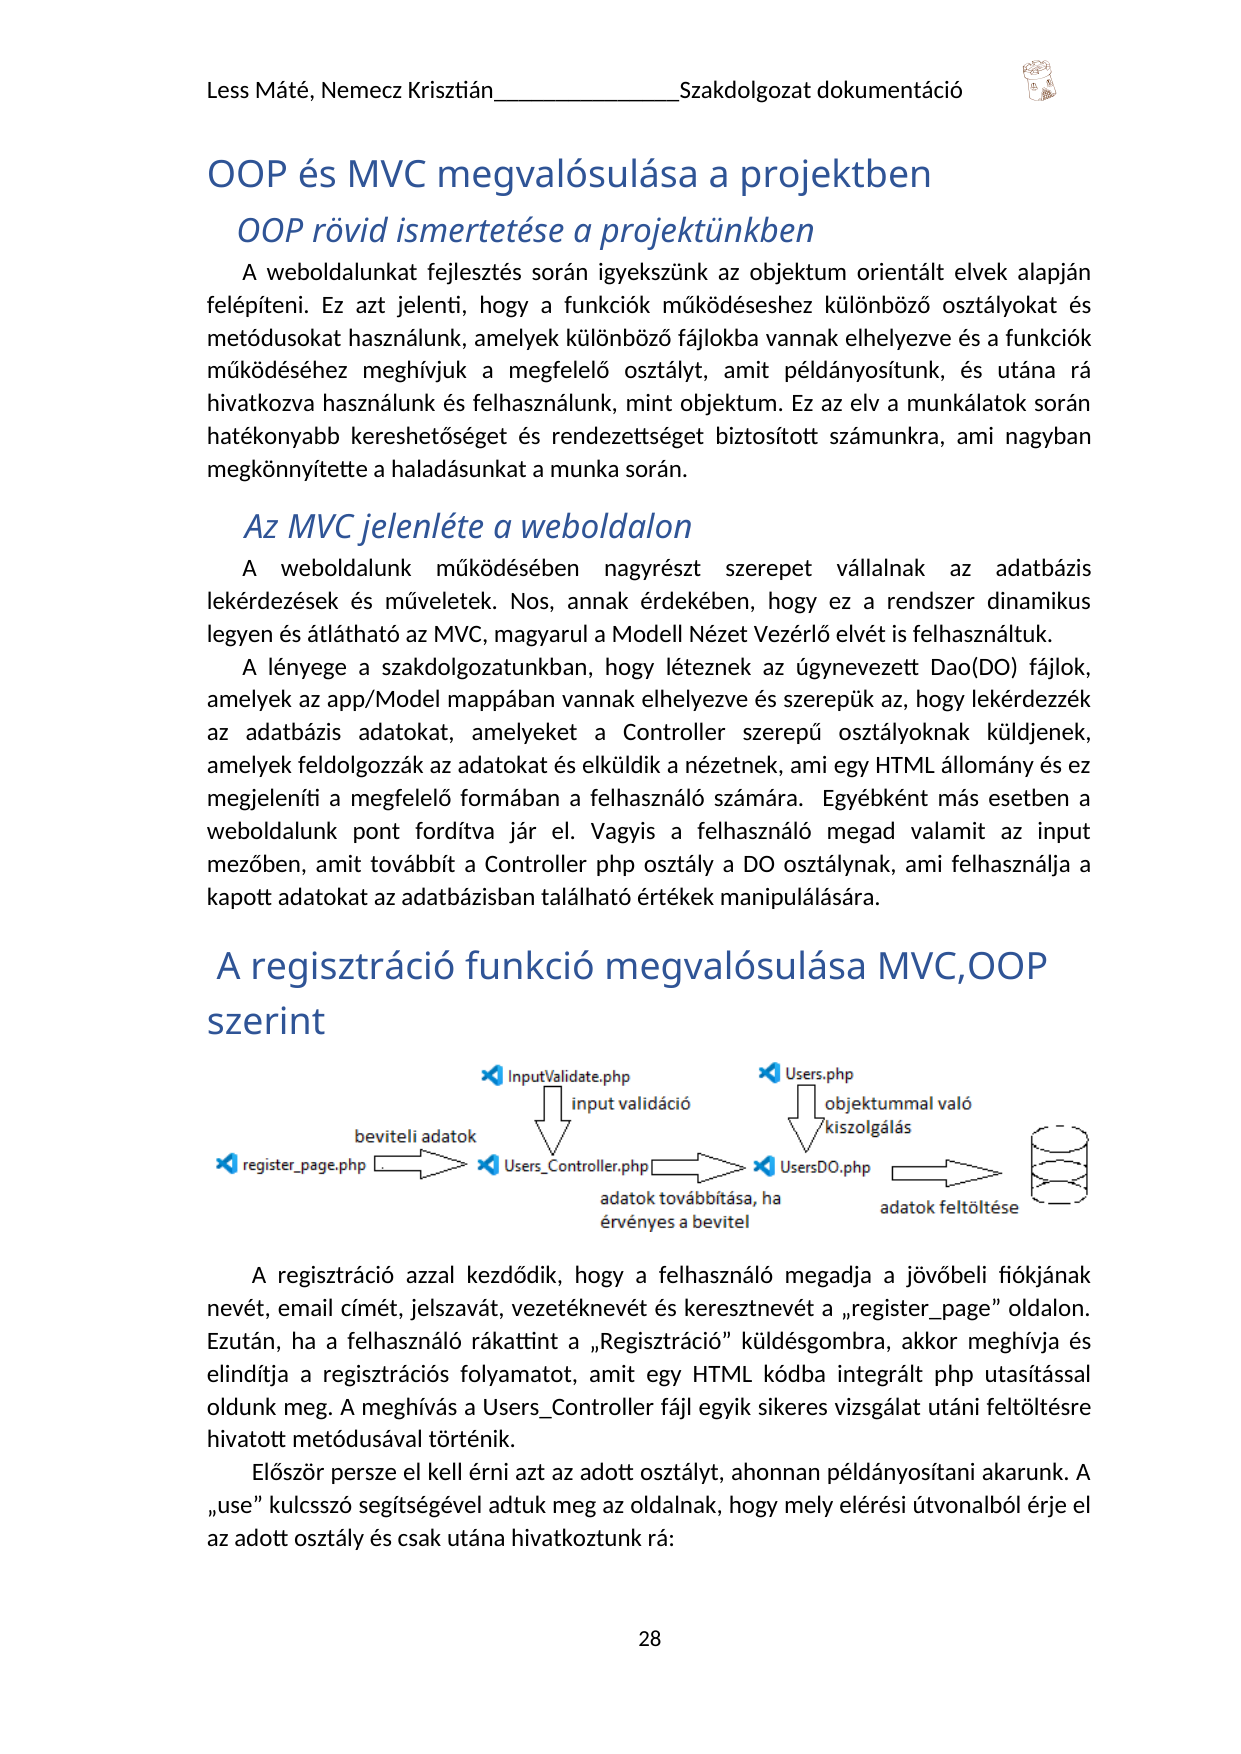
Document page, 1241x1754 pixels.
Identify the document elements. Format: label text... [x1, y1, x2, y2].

text A regisztráció azzal kezdődik, hogy a felhasználó megadja a jövőbeli fiókjának nevét, email címét, jelszavát, vezetéknevét és keresztnevét a „register_page” oldalon. Ezután, ha a felhasználó rákattint a „Regisztráció” küldésgombra, akkor meghívja és elindítja a regisztrációs folyamatot, amit egy HTML kódba integrált php utasítással oldunk meg. A meghívás a Users_Controller fájl egyik sikeres vizsgálat utáni feltöltésre hivatott metódusával történik. [207, 1259, 1093, 1454]
text A weboldalunkat fejlesztés során igyekszünk az objektum orientált elvek alapján felépíteni. Ez azt jelenti, hogy a funkciók működéseshez különböző osztályokat és metódusokat használunk, amelyek különböző fájlokba vannak elhelyezve és a funkciók működéséhez meghívjuk a megfelelő osztályt, amit példányosítunk, és utána rá hivatkozva használunk és felhasználunk, mint objektum. Ez az elv a munkálatok során hatékonyabb kereshetőséget és rendezettséget biztosított számunkra, ami nagyban megkönnyítette a haladásunkat a munka során. [207, 256, 1093, 484]
picture [206, 1061, 1093, 1232]
text Először persze el kell érni azt az adott osztályt, ahonnan példányosítani akarunk. A „use” kulcsszó segítségével adtuk meg az oldalnak, hogy mely elérési útvonalból érje el az adott osztály és csak utána hivatkoztunk rá: [207, 1456, 1093, 1553]
subtitle OOP és MVC megvalósulása a projektben [207, 148, 1093, 199]
subtitle A regisztráció funkció megvalósulása MVC,OOP szerint [207, 939, 1093, 1045]
picture [1009, 56, 1074, 103]
text A lényege a szakdolgozatunkban, hogy léteznek az úgynevezett Dao(DO) fájlok, amelyek az app/Model mappában vannak elhelyezve és szerepük az, hogy lekérdezzék az adatbázis adatokat, amelyeket a Controller szerepű osztályoknak küldjenek, amelyek feldolgozzák az adatokat és elküldik a nézetnek, ami egy HTML állomány és ez megjeleníti a megfelelő formában a felhasználó számára. Egyébként más esetben a weboldalunk pont fordítva jár el. Vagyis a felhasználó megad valamit az input mezőben, amit továbbít a Controller php osztály a DO osztálynak, ami felhasználja a kapott adatokat az adatbázisban található értékek manipulálására. [207, 651, 1093, 912]
subtitle Az MVC jelenléte a weboldalon [236, 503, 1093, 548]
subtitle OOP rövid ismertetése a projektünkben [236, 207, 1093, 252]
text A weboldalunk működésében nagyrészt szerepet vállalnak az adatbázis lekérdezések és műveletek. Nos, annak érdekében, hogy ez a rendszer dinamikus legyen és átlátható az MVC, magyarul a Modell Nézet Vezérlő elvét is felhasználtuk. [207, 552, 1093, 648]
